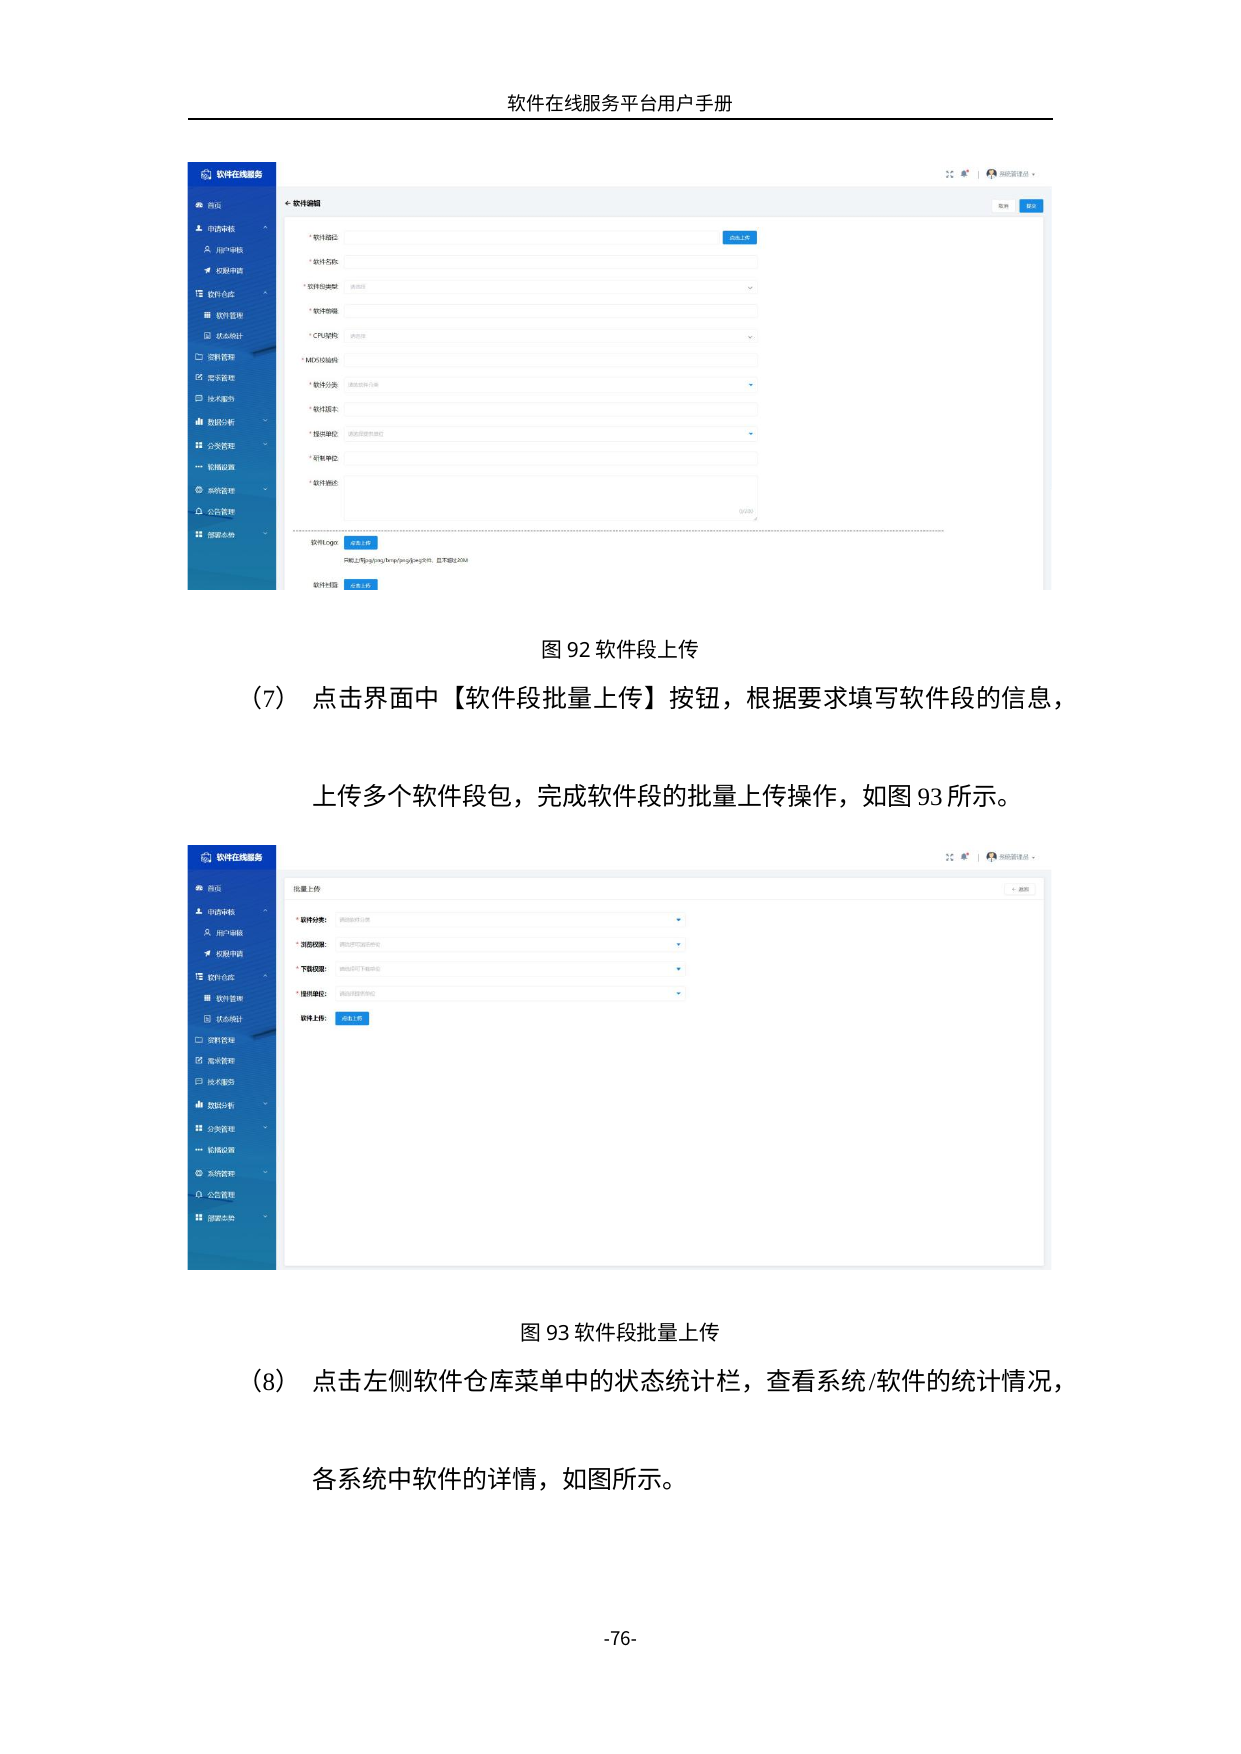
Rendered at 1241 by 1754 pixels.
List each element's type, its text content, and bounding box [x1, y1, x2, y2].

list 点击左侧软件仓库菜单中的状态统计栏，查看系统/软件的统计情况，各系统中软件的详情，如图所示。 [237, 1347, 1053, 1510]
text 图 93 软件段批量上传 [187, 1315, 1053, 1347]
picture [187, 845, 1052, 1270]
text 图 92 软件段上传 [187, 632, 1053, 664]
picture [187, 162, 1052, 590]
list 点击界面中【软件段批量上传】按钮，根据要求填写软件段的信息，上传多个软件段包，完成软件段的批量上传操作，如图93所示。 [237, 664, 1053, 827]
